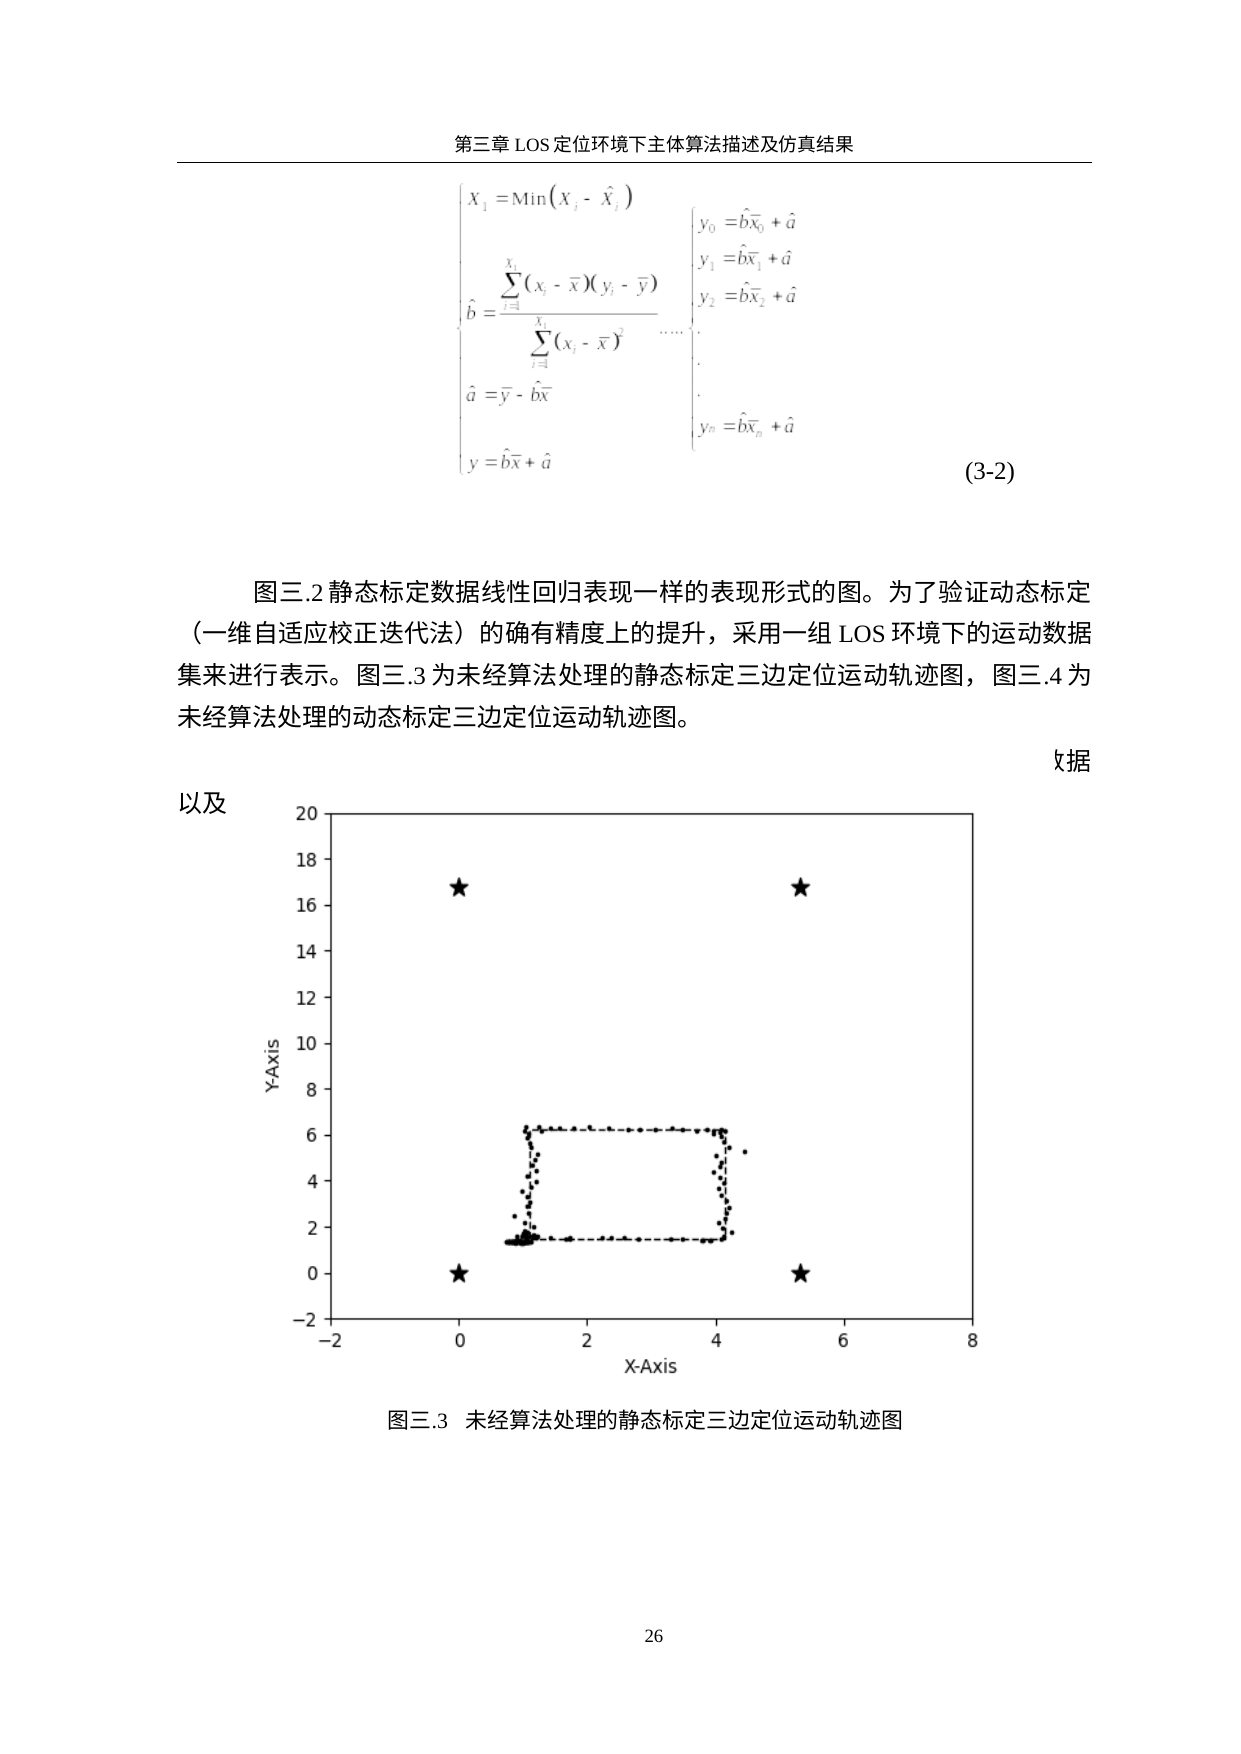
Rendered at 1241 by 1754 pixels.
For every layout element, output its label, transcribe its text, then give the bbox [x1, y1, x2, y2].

text (3-2) [177, 177, 1092, 484]
picture [227, 734, 1055, 1391]
text 动态标定由于动态过程中时间戳与距离的关系难以观测，无法得到精确的数据以及如图3.2静态标定数据线性回归表现一样的表现形式的图。为了验证动态标定（一维自适应校正迭代法）的确有精度上的提升，采用一组LOS环境下的运动数据集来进行表示。图3.3为未经算法处理的静态标定三边定位运动轨迹图，图3.4为未经算法处理的动态标定三边定位运动轨迹图。 [177, 526, 1092, 734]
text 未经算法处理的静态标定三边定位运动轨迹图 [177, 1403, 1092, 1435]
